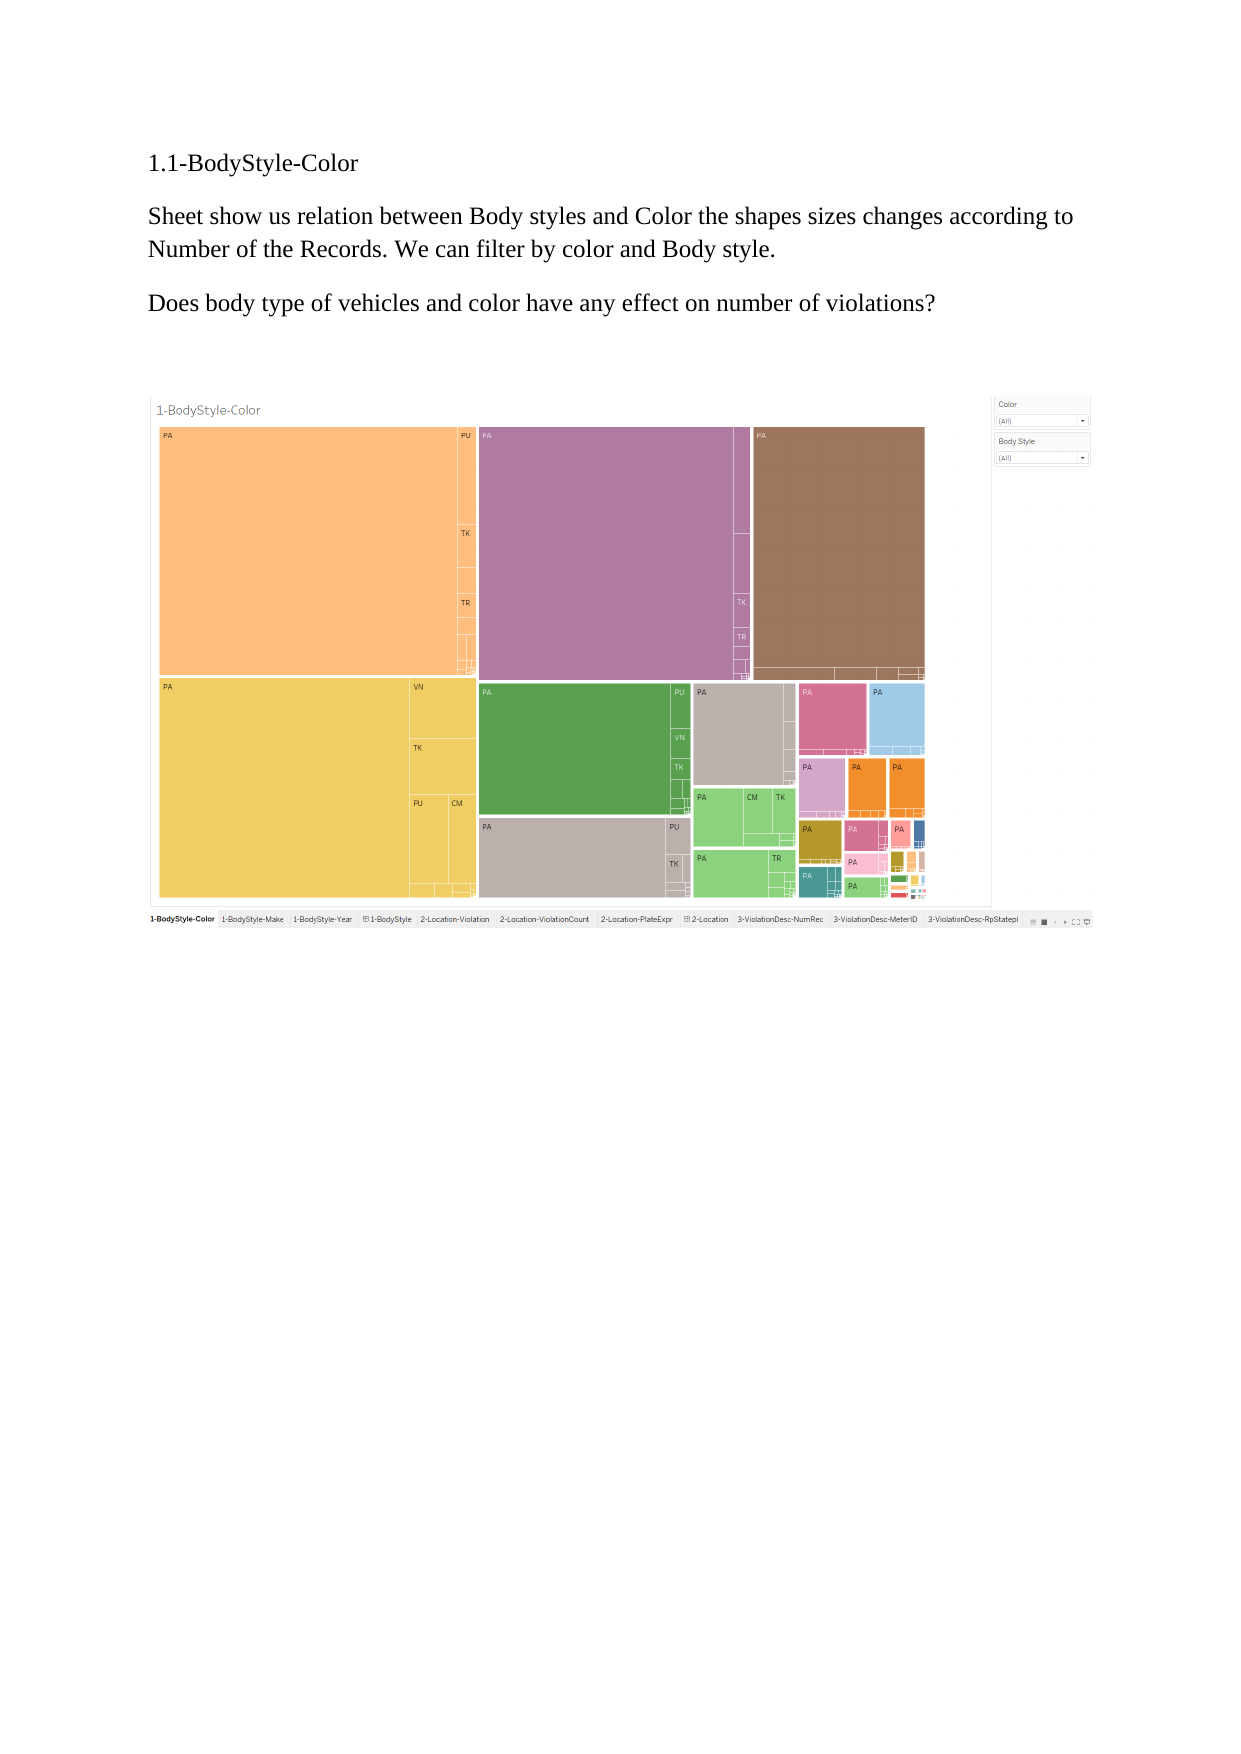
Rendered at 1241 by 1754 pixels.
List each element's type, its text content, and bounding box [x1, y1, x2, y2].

text 1.1-BodyStyle-Color [148, 148, 1093, 176]
picture [147, 396, 1093, 928]
text Sheet show us relation between Body styles and Color the shapes sizes changes according to Number of the Records. We can filter by color and Body style. [148, 201, 1093, 263]
text Does body type of vehicles and color have any effect on number of violations? [148, 288, 1093, 317]
